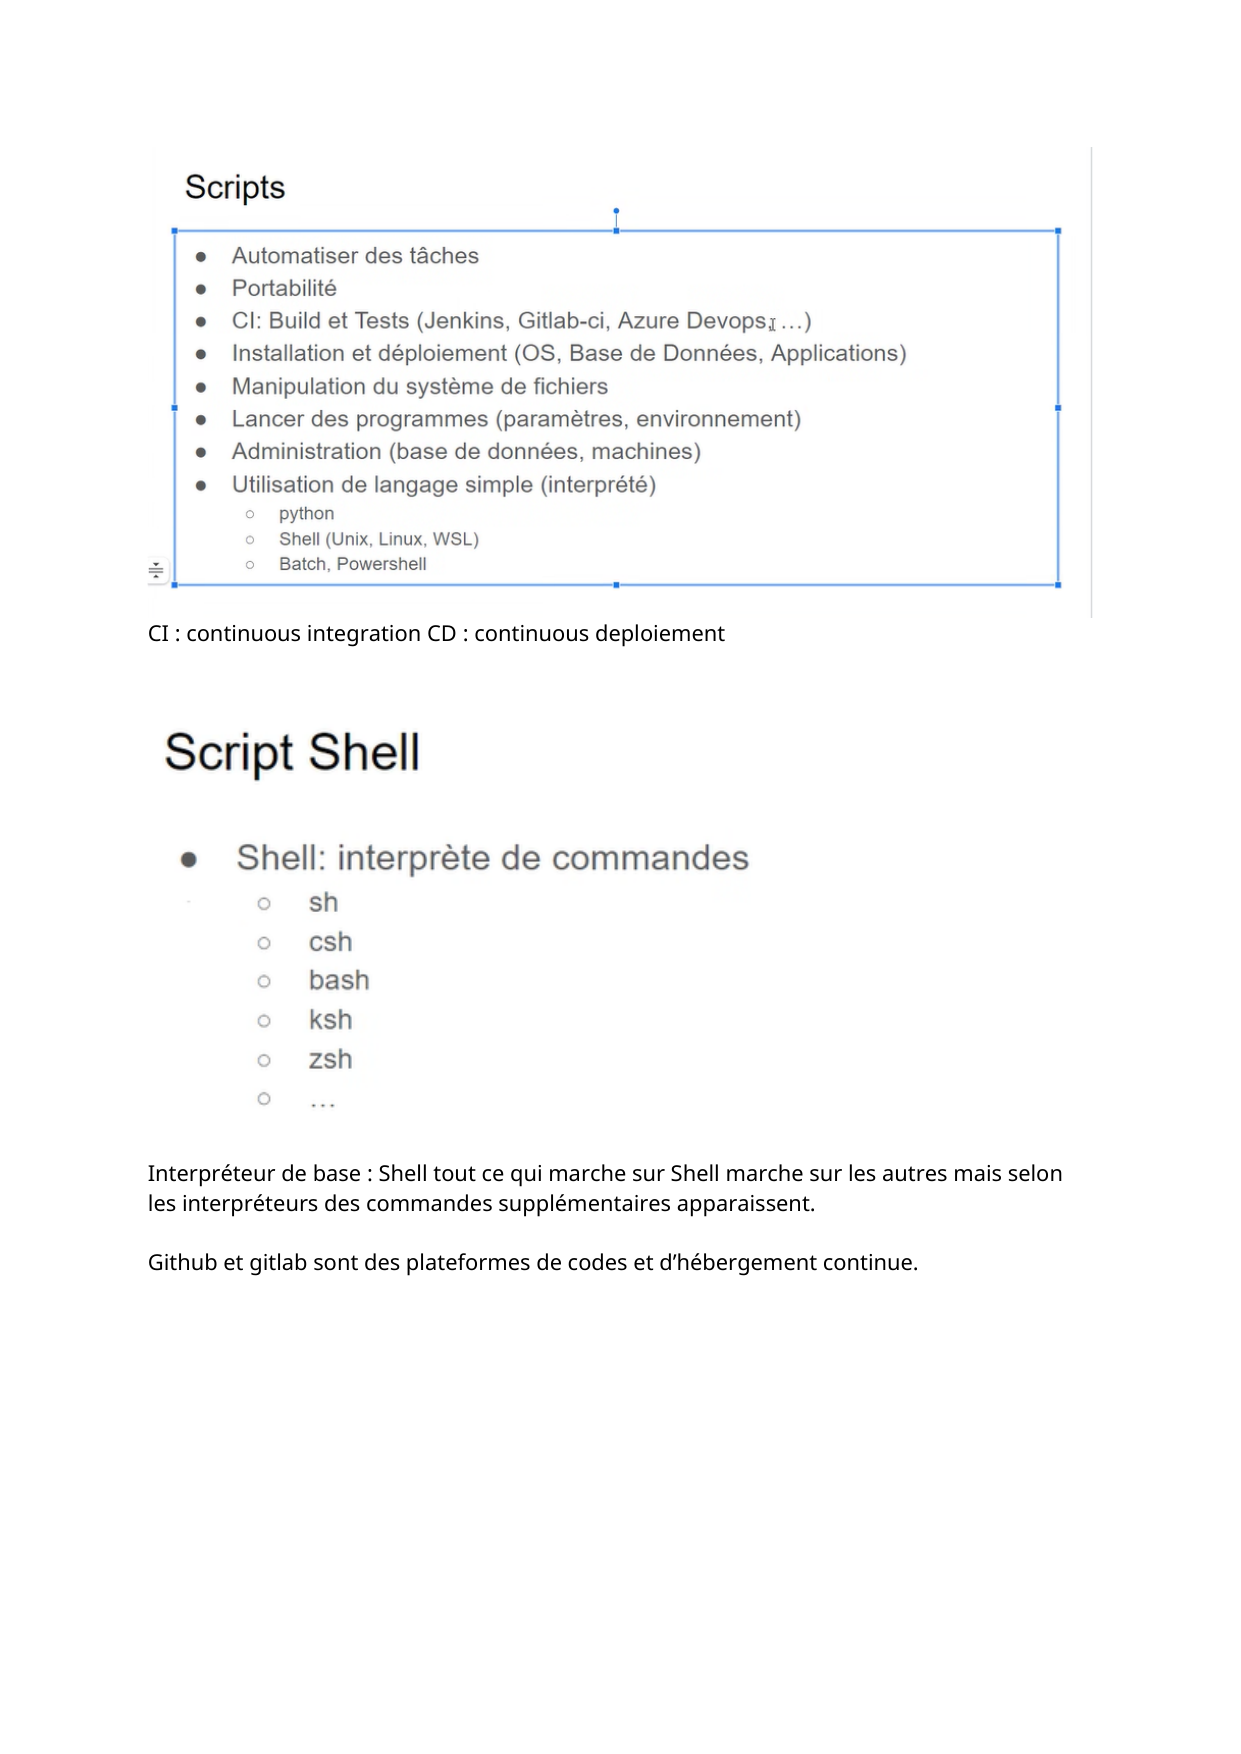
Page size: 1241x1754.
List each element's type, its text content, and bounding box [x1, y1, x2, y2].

picture [147, 705, 776, 1130]
text Github et gitlab sont des plateformes de codes et d’hébergement continue. [148, 1247, 1093, 1277]
picture [147, 147, 1093, 618]
text CI : continuous integration CD : continuous deploiement [148, 618, 1093, 677]
text Interpréteur de base : Shell tout ce qui marche sur Shell marche sur les autres mais selon les interpréteurs des commandes supplémentaires apparaissent. [148, 1158, 1093, 1218]
